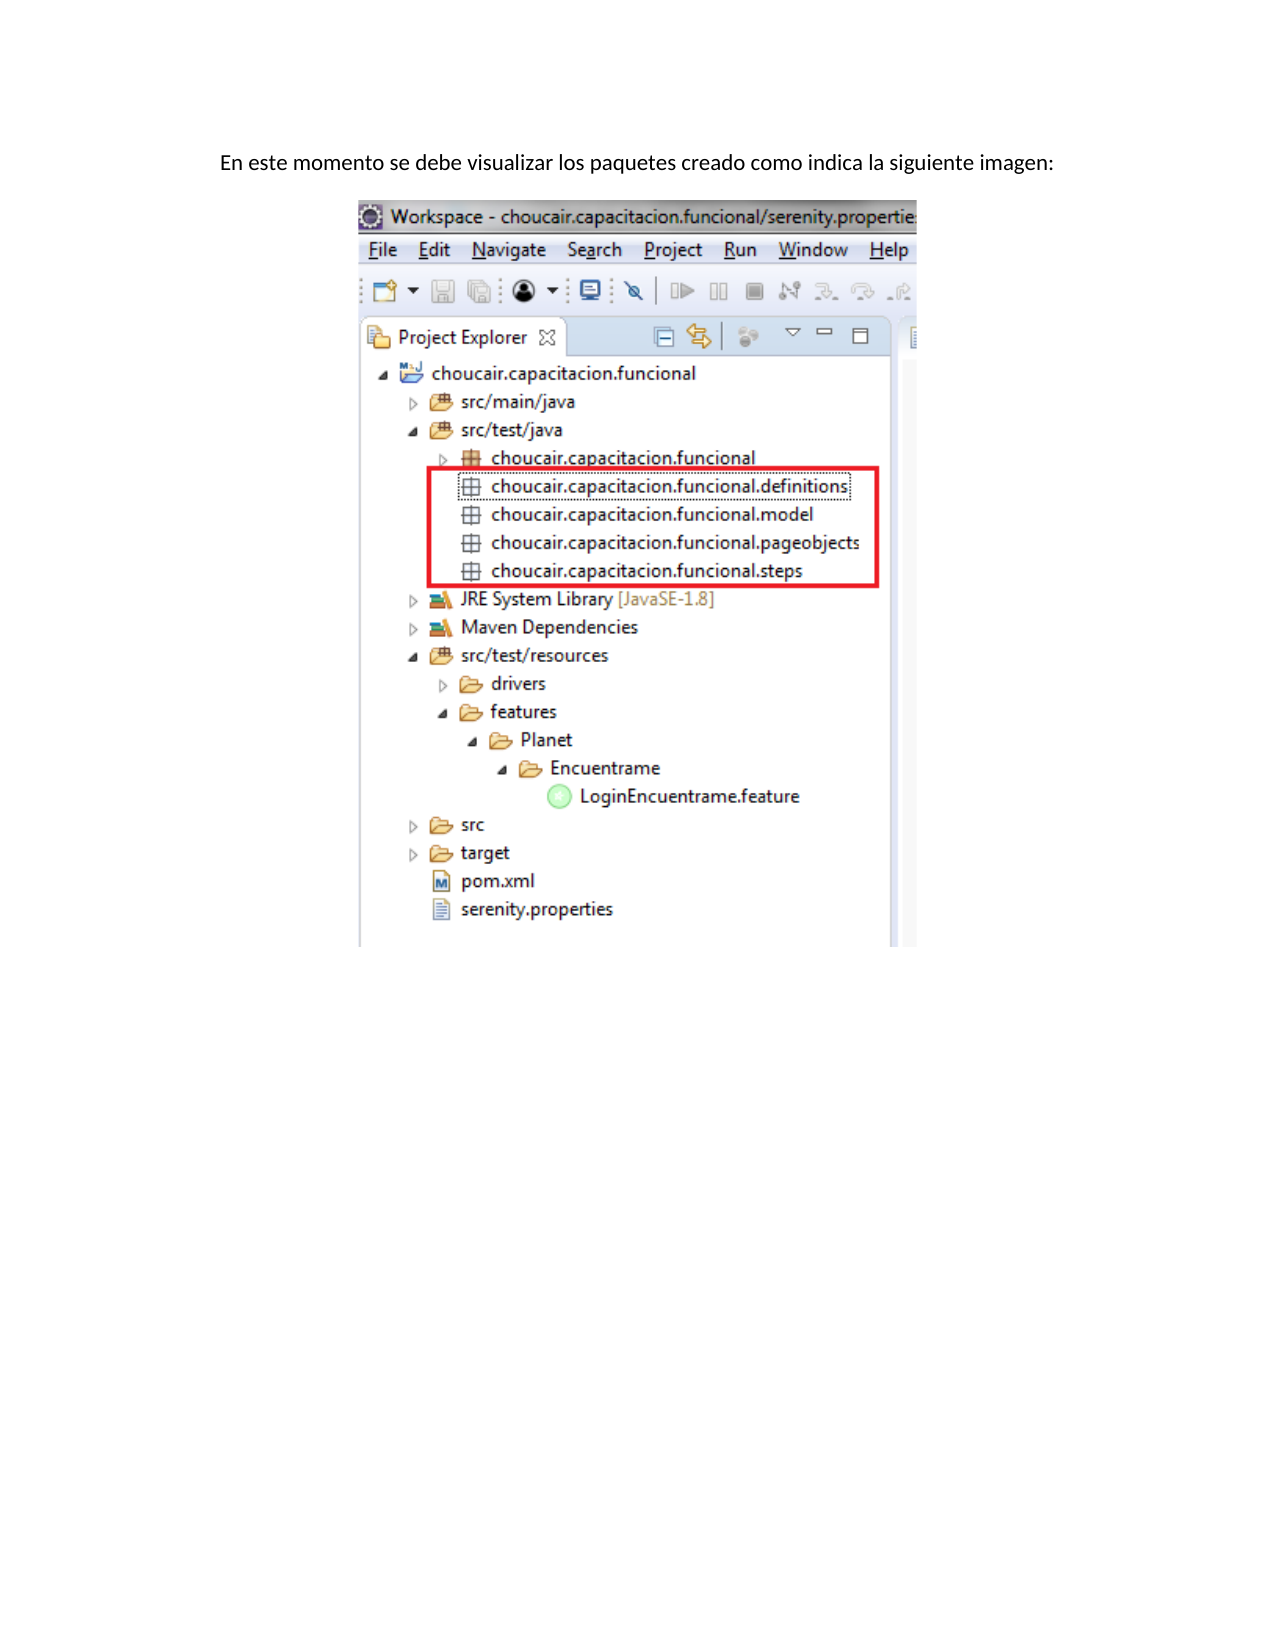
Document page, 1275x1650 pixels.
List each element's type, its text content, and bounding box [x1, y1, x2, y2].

text En este momento se debe visualizar los paquetes creado como indica la siguiente imagen: [177, 148, 1098, 176]
picture [358, 200, 917, 947]
